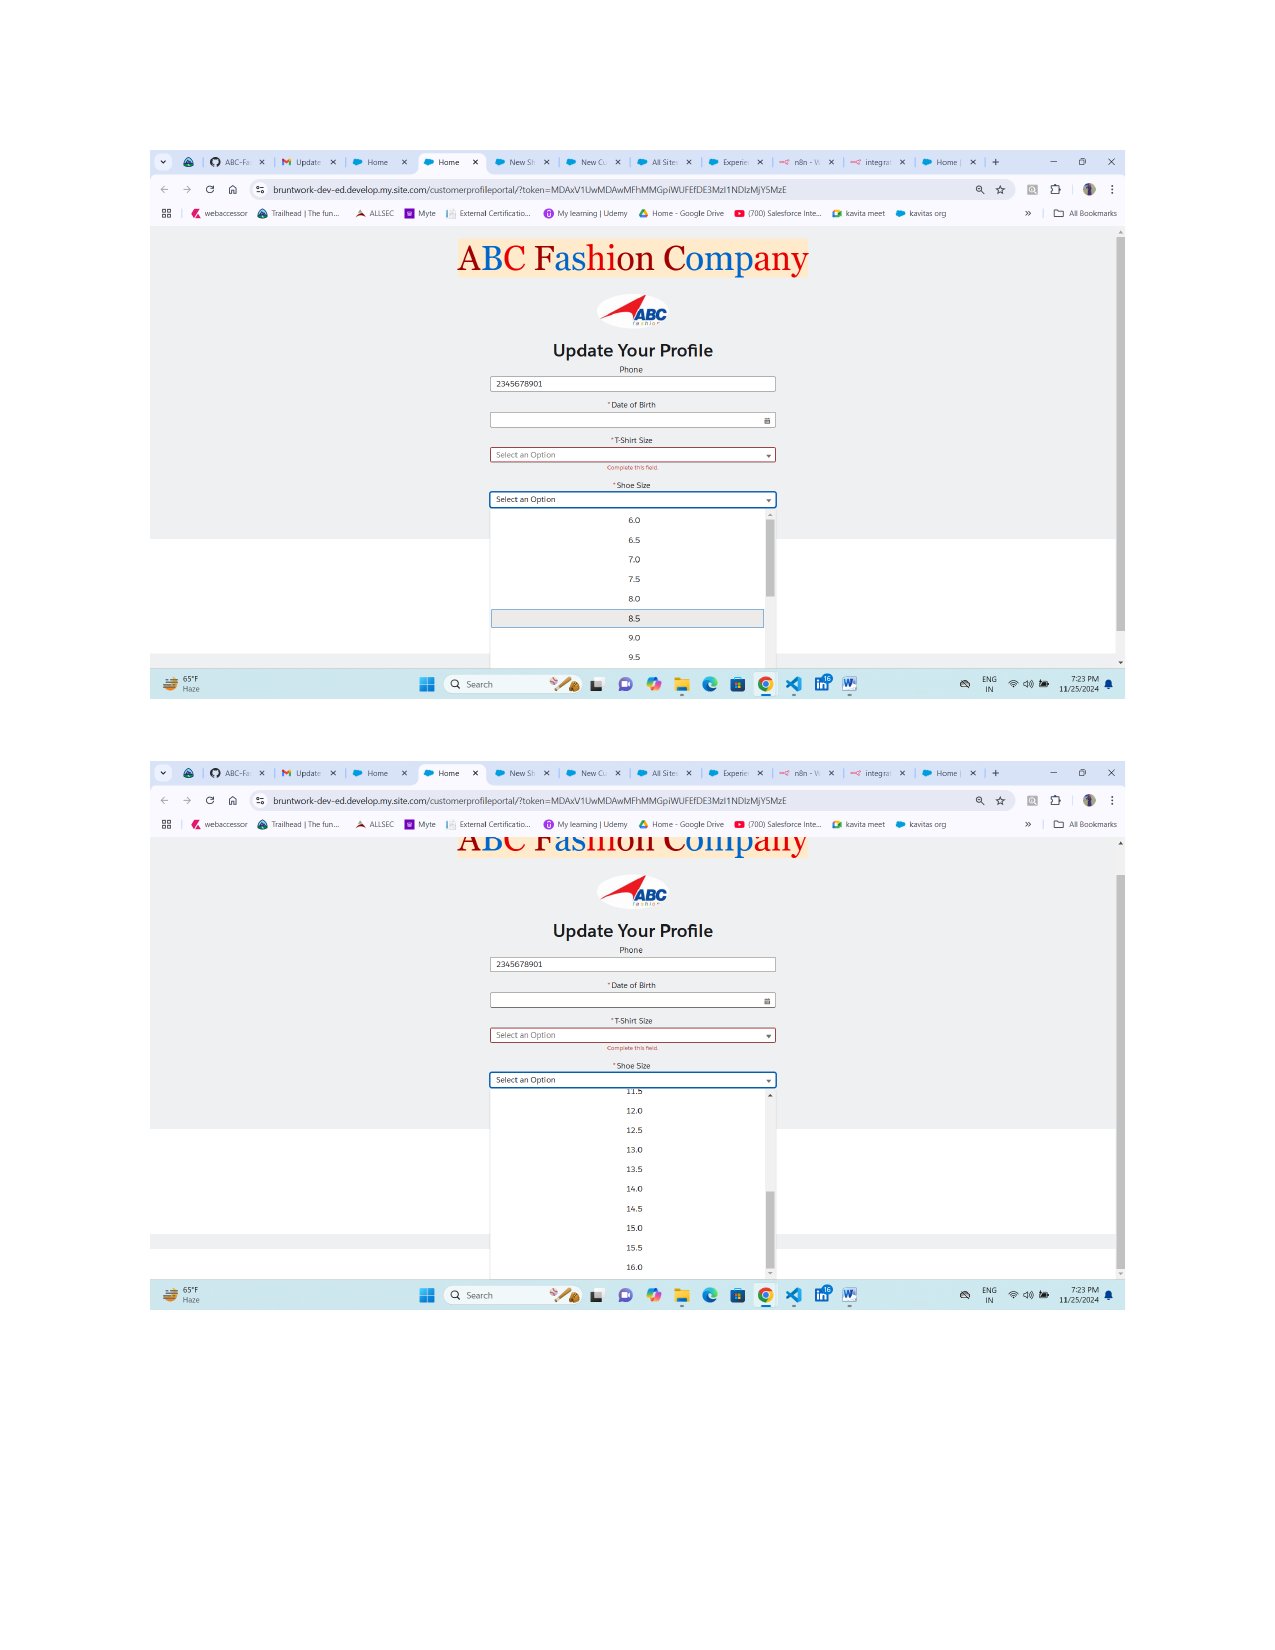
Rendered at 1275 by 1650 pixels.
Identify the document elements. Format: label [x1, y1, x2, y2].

picture [150, 761, 1125, 1310]
picture [150, 150, 1125, 699]
